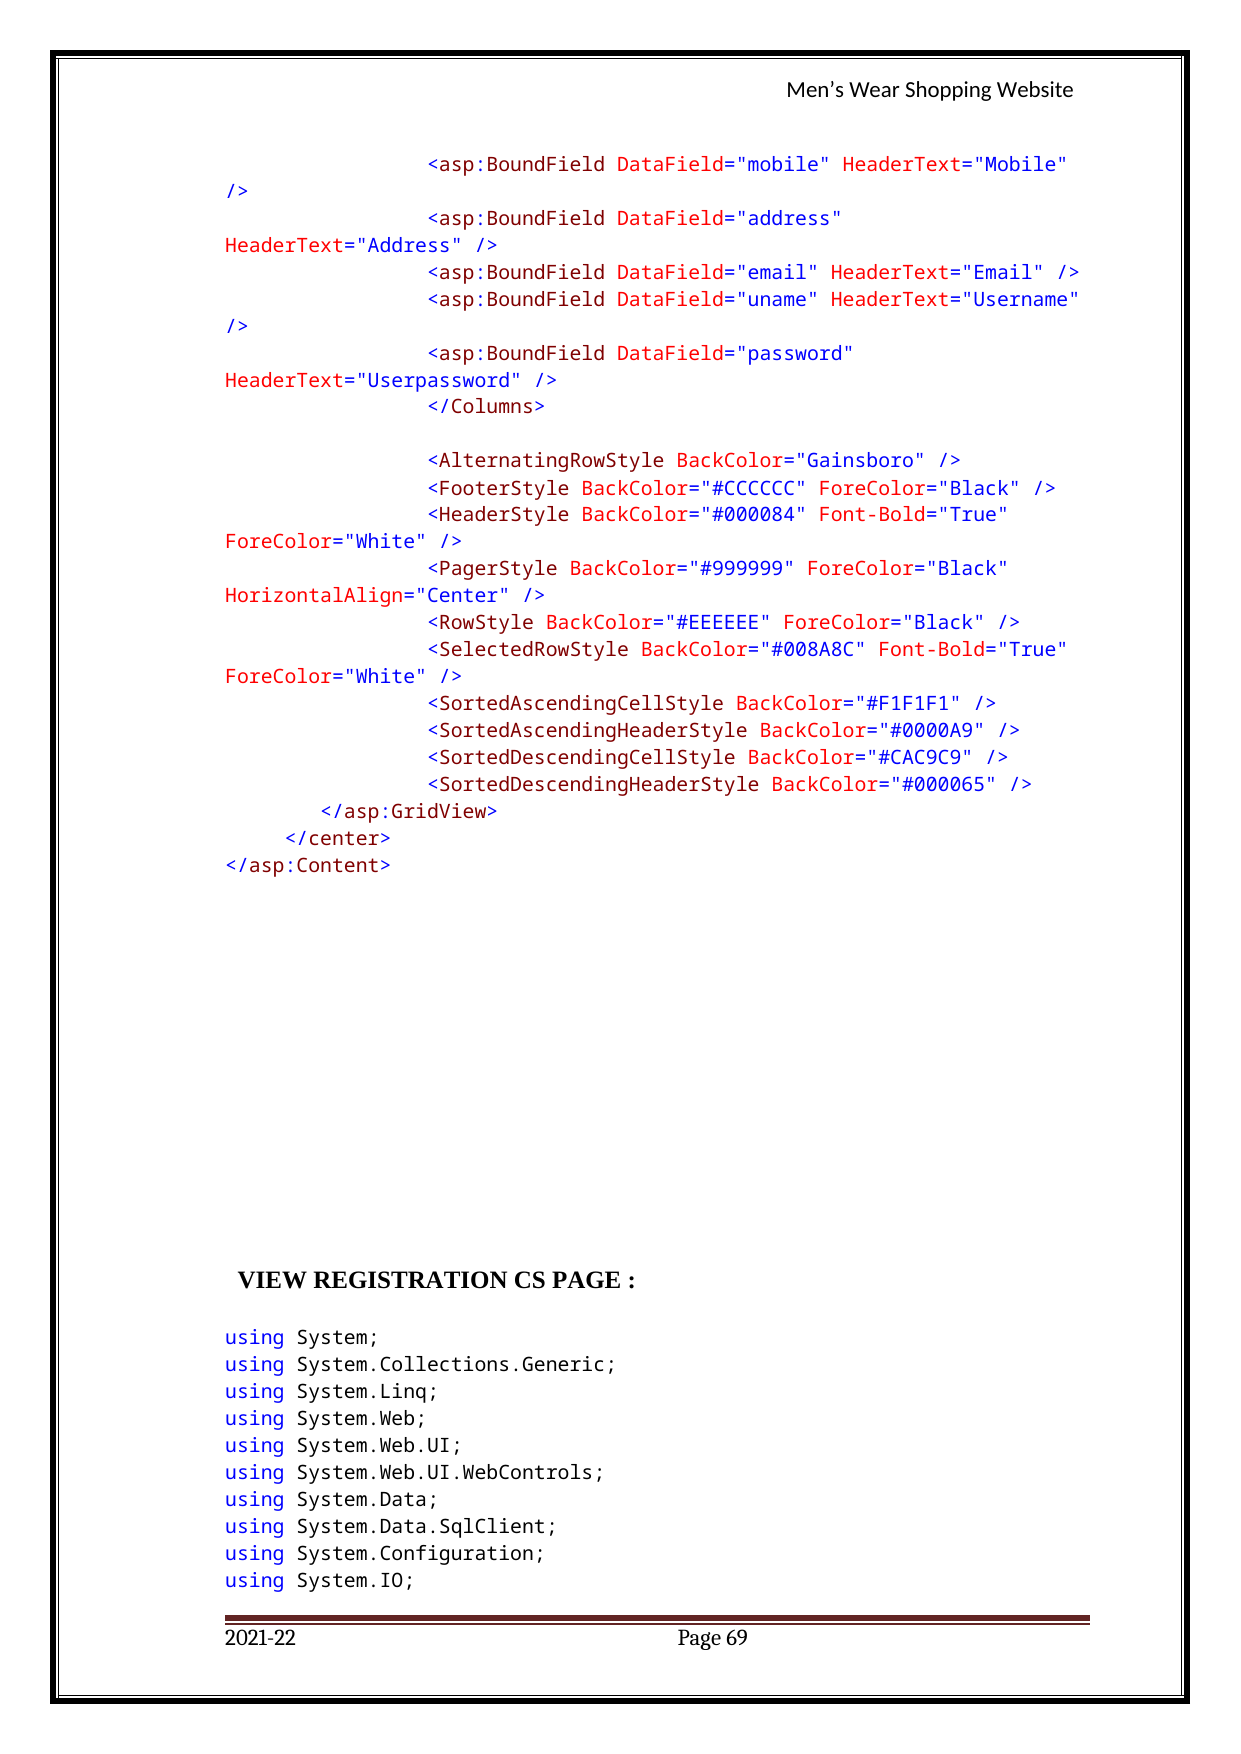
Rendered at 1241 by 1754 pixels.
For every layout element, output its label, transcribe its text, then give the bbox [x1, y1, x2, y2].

text <PagerStyle BackColor="#999999" ForeColor="Black" HorizontalAlign="Center" /> [225, 555, 1090, 609]
text <asp:BoundField DataField="uname" HeaderText="Username" /> [225, 285, 1090, 339]
text <asp:BoundField DataField="password" HeaderText="Userpassword" /> [225, 339, 1090, 393]
text using System; [225, 1323, 1090, 1350]
text using System.IO; [225, 1566, 1090, 1593]
text using System.Data.SqlClient; [225, 1512, 1090, 1539]
text using System.Web.UI.WebControls; [225, 1458, 1090, 1485]
text <SortedDescendingHeaderStyle BackColor="#000065" /> [225, 771, 1090, 797]
text <SelectedRowStyle BackColor="#008A8C" Font-Bold="True" ForeColor="White" /> [225, 636, 1090, 689]
text using System.Linq; [225, 1377, 1090, 1404]
text </Columns> [225, 393, 1090, 420]
text using System.Collections.Generic; [225, 1350, 1090, 1377]
text <RowStyle BackColor="#EEEEEE" ForeColor="Black" /> [225, 609, 1090, 636]
text using System.Web.UI; [225, 1431, 1090, 1458]
text <HeaderStyle BackColor="#000084" Font-Bold="True" ForeColor="White" /> [225, 501, 1090, 555]
text </asp:Content> [225, 851, 1090, 878]
text <SortedAscendingCellStyle BackColor="#F1F1F1" /> [225, 689, 1090, 717]
text using System.Data; [225, 1485, 1090, 1512]
text using System.Web; [225, 1404, 1090, 1431]
text </center> [225, 824, 1090, 851]
text <asp:BoundField DataField="address" HeaderText="Address" /> [225, 204, 1090, 258]
text <FooterStyle BackColor="#CCCCCC" ForeColor="Black" /> [225, 474, 1090, 501]
text <AlternatingRowStyle BackColor="Gainsboro" /> [225, 447, 1090, 474]
text VIEW REGISTRATION CS PAGE : [225, 1266, 1090, 1294]
text </asp:GridView> [225, 797, 1090, 824]
text using System.Configuration; [225, 1539, 1090, 1566]
text <asp:BoundField DataField="mobile" HeaderText="Mobile" /> [225, 150, 1090, 204]
text <SortedAscendingHeaderStyle BackColor="#0000A9" /> [225, 717, 1090, 743]
text <SortedDescendingCellStyle BackColor="#CAC9C9" /> [225, 743, 1090, 771]
text <asp:BoundField DataField="email" HeaderText="Email" /> [225, 258, 1090, 285]
